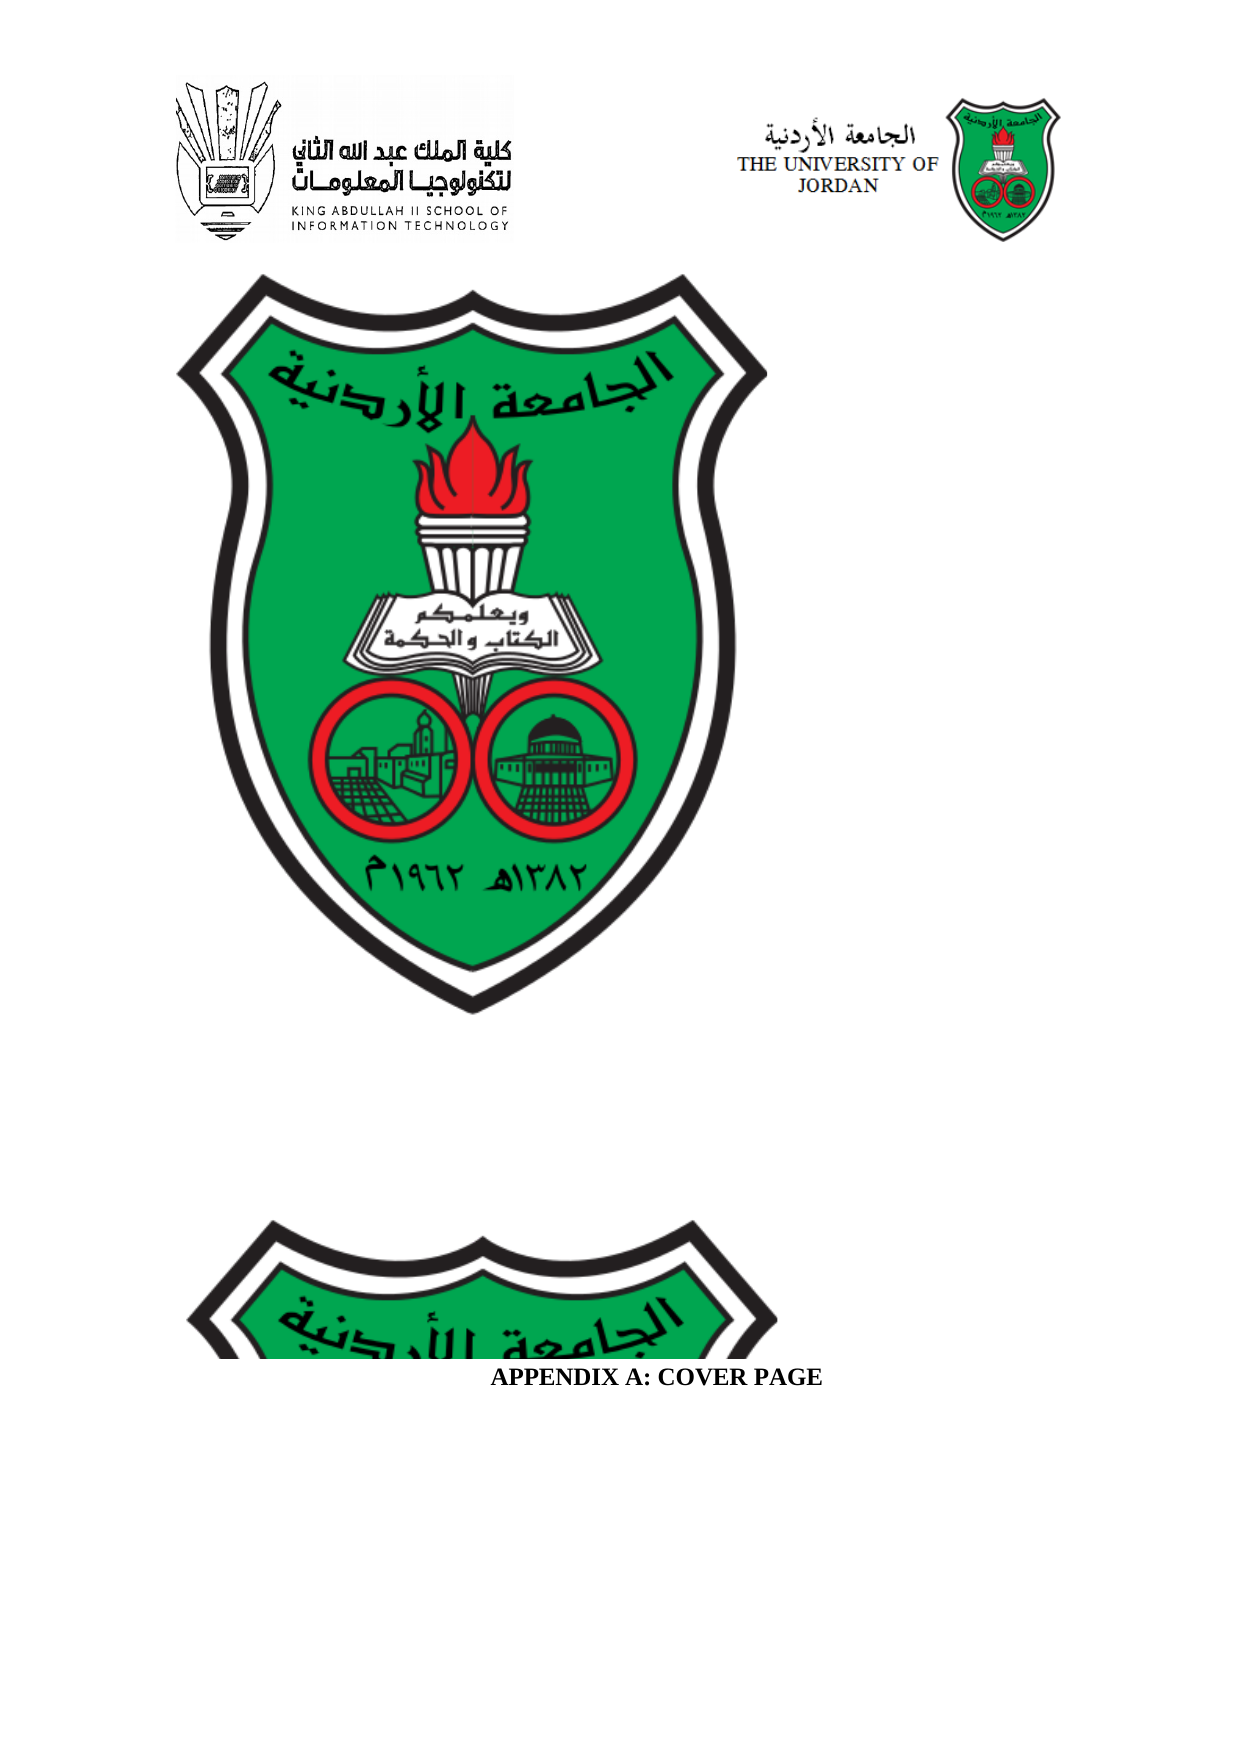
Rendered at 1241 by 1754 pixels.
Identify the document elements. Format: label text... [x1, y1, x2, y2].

picture [175, 271, 768, 1021]
picture [175, 75, 515, 243]
picture [726, 94, 1064, 243]
subtitle APPENDIX A: COVER PAGE [175, 1362, 1138, 1391]
picture [185, 1217, 778, 1359]
